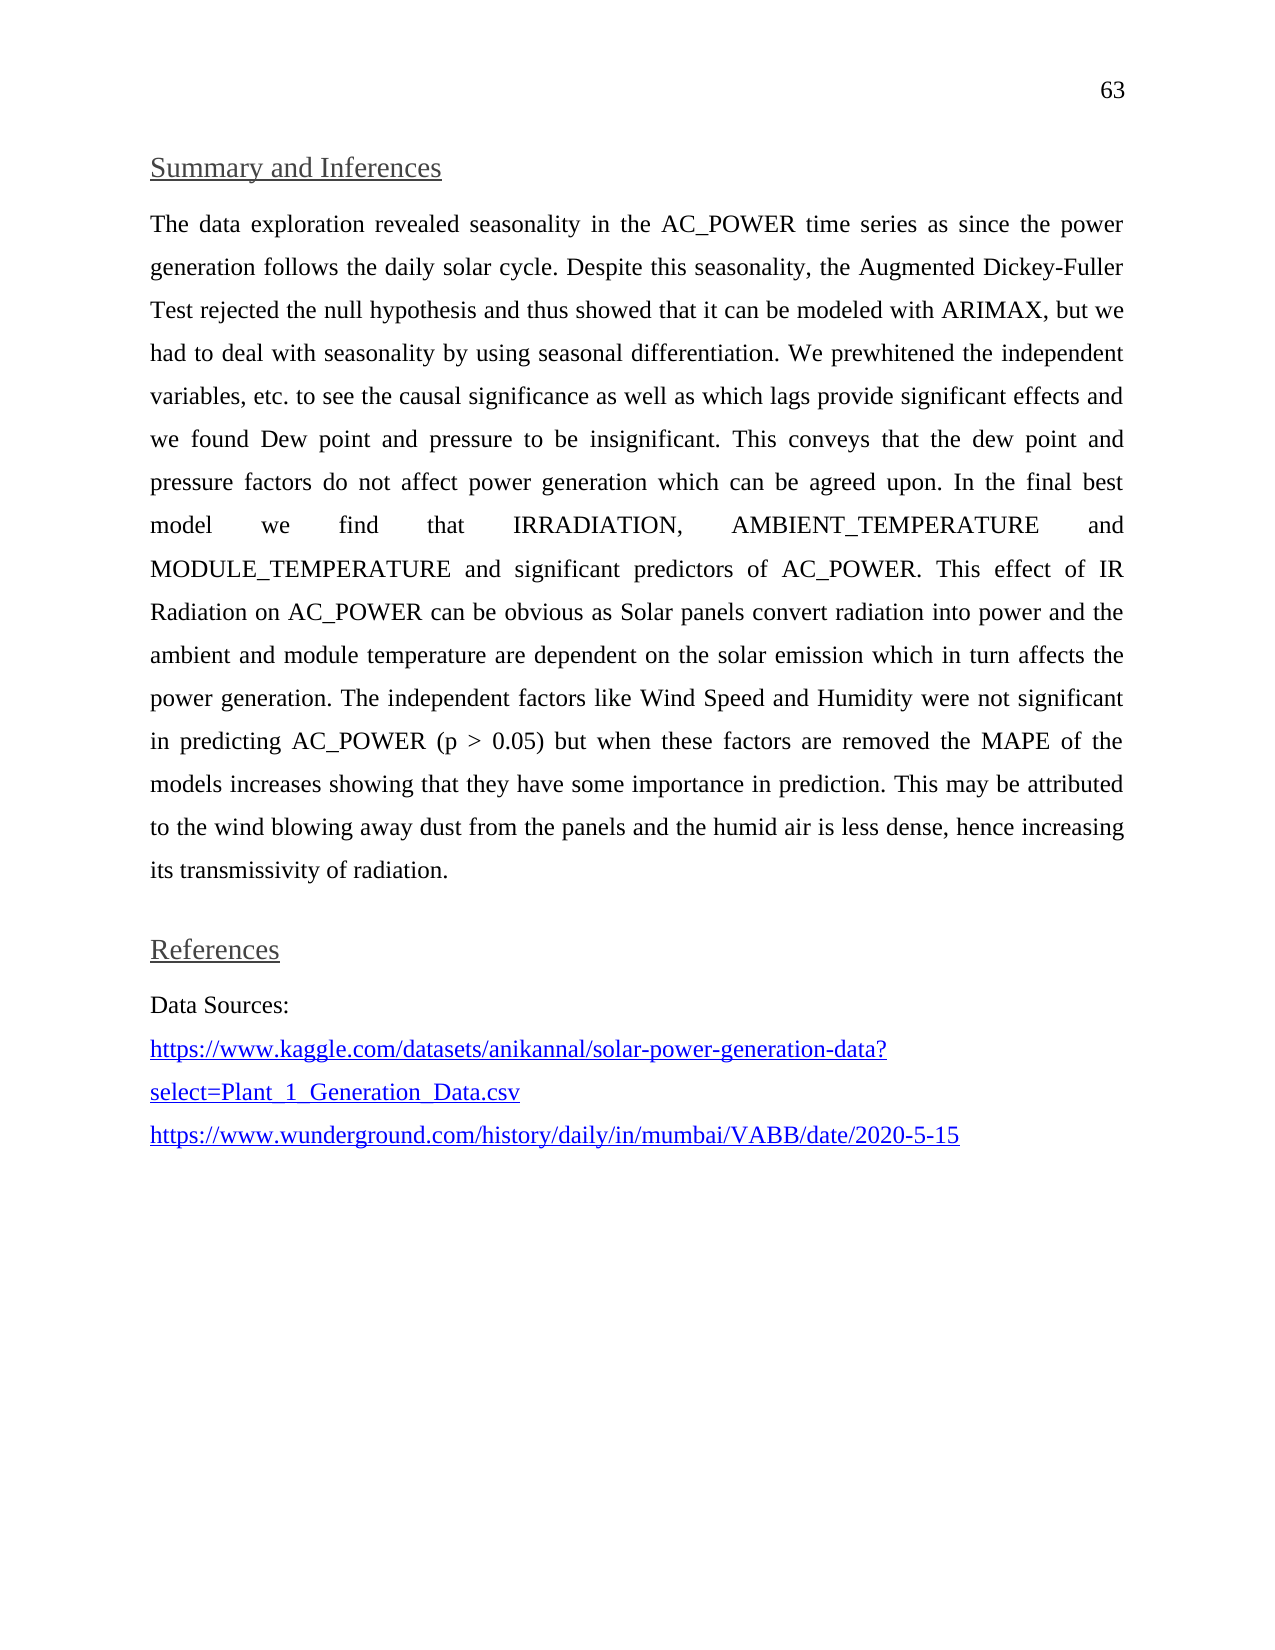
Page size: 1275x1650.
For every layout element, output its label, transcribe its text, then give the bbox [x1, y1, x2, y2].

text The data exploration revealed seasonality in the AC_POWER time series as since the power generation follows the daily solar cycle. Despite this seasonality, the Augmented Dickey-Fuller Test rejected the null hypothesis and thus showed that it can be modeled with ARIMAX, but we had to deal with seasonality by using seasonal differentiation. We prewhitened the independent variables, etc. to see the causal significance as well as which lags provide significant effects and we found Dew point and pressure to be insignificant. This conveys that the dew point and pressure factors do not affect power generation which can be agreed upon. In the final best model we find that IRRADIATION, AMBIENT_TEMPERATURE and MODULE_TEMPERATURE and significant predictors of AC_POWER. This effect of IR Radiation on AC_POWER can be obvious as Solar panels convert radiation into power and the ambient and module temperature are dependent on the solar emission which in turn affects the power generation. The independent factors like Wind Speed and Humidity were not significant in predicting AC_POWER (p > 0.05) but when these factors are removed the MAPE of the models increases showing that they have some importance in prediction. This may be attributed to the wind blowing away dust from the panels and the humid air is less dense, hence increasing its transmissivity of radiation. [150, 209, 1125, 884]
subtitle References [150, 932, 1125, 966]
text Data Sources: [150, 991, 1125, 1019]
text https://www.kaggle.com/datasets/anikannal/solar-power-generation-data?select=Plant_1_Generation_Data.csv https://www.wunderground.com/history/daily/in/mumbai/VABB/date/2020-5-15 [150, 1034, 1125, 1149]
subtitle Summary and Inferences [150, 150, 1125, 183]
